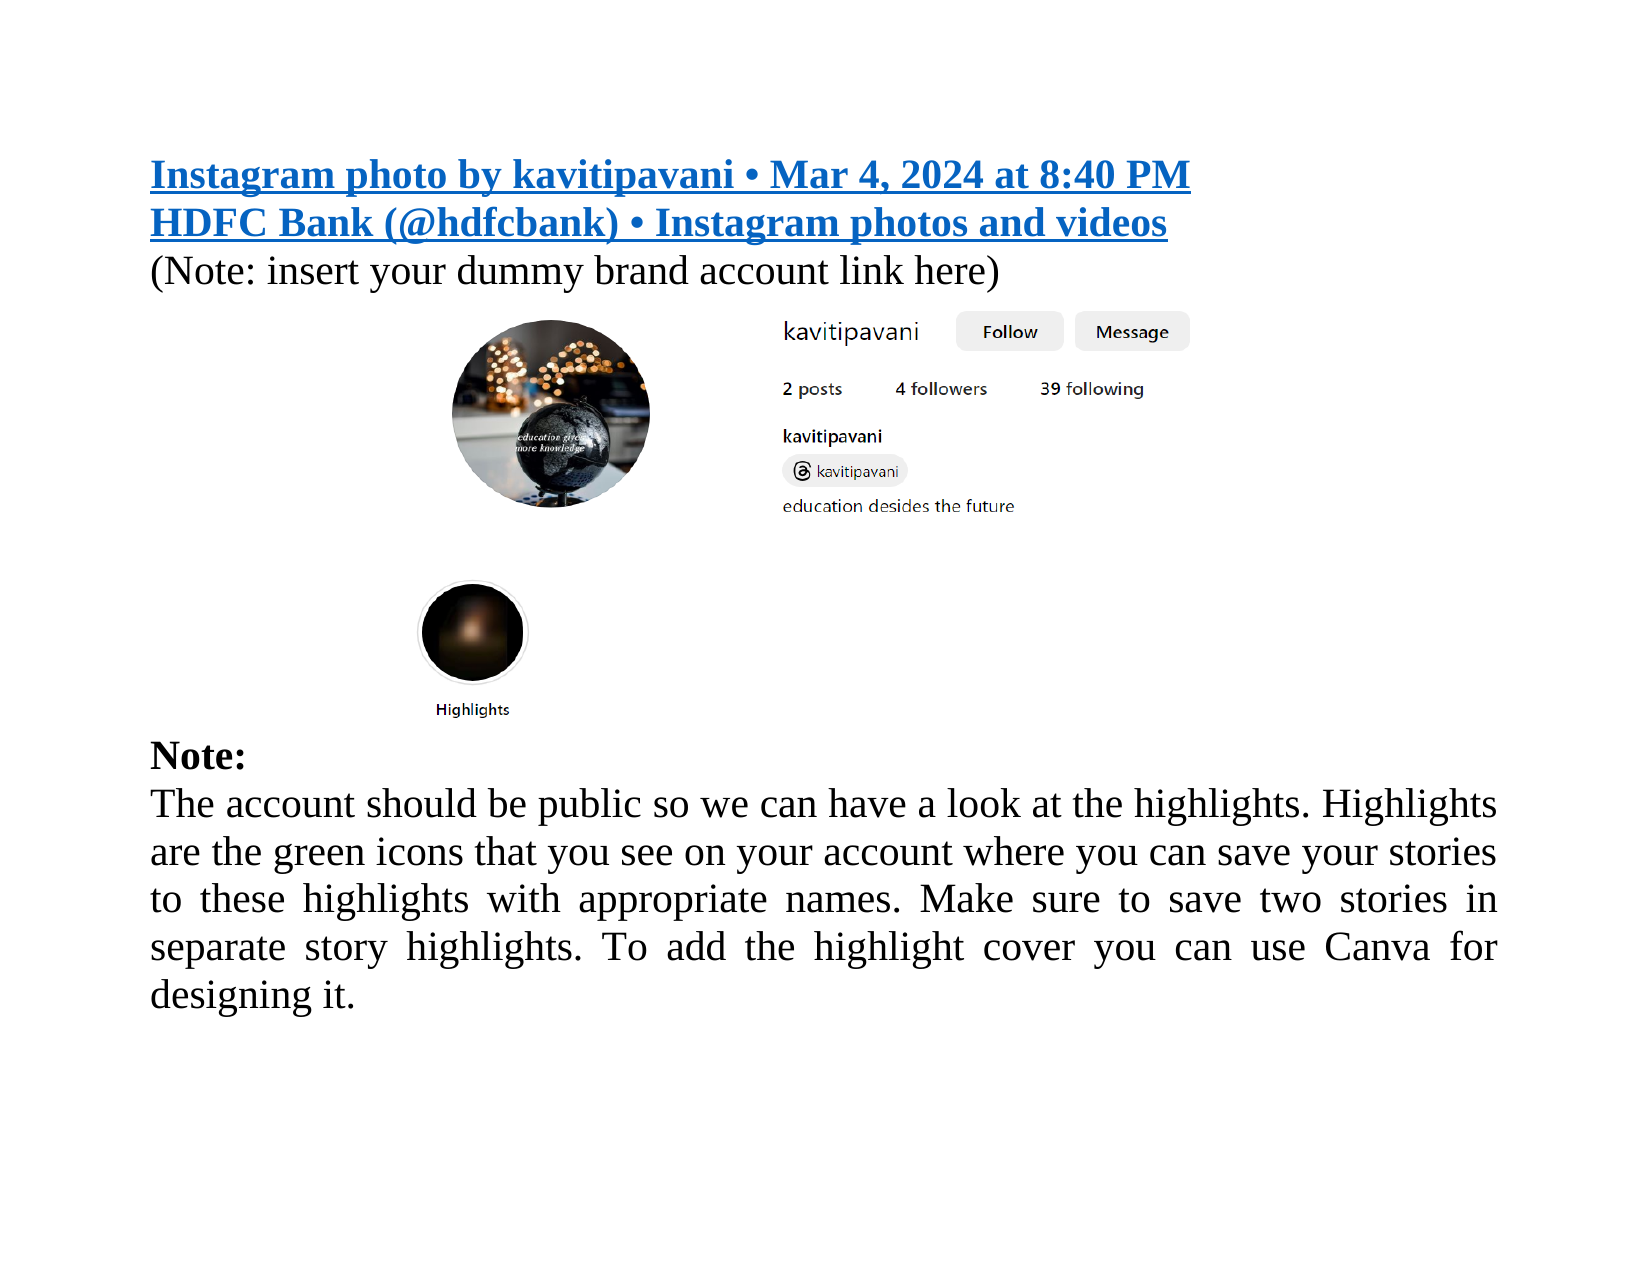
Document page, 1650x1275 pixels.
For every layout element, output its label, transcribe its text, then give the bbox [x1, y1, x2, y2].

text HDFC Bank (@hdfcbank) • Instagram photos and videos [150, 198, 1500, 246]
subtitle Note: [150, 730, 1500, 778]
text Instagram photo by kavitipavani • Mar 4, 2024 at 8:40 PM [150, 150, 1500, 198]
text (Note: insert your dummy brand account link here) [150, 246, 1500, 294]
subtitle The account should be public so we can have a look at the highlights. Highlights are the green icons that you see on your account where you can save your stories to these highlights with appropriate names. Make sure to save two stories in separate story highlights. To add the highlight cover you can use Canva for designing it. [150, 778, 1500, 1018]
